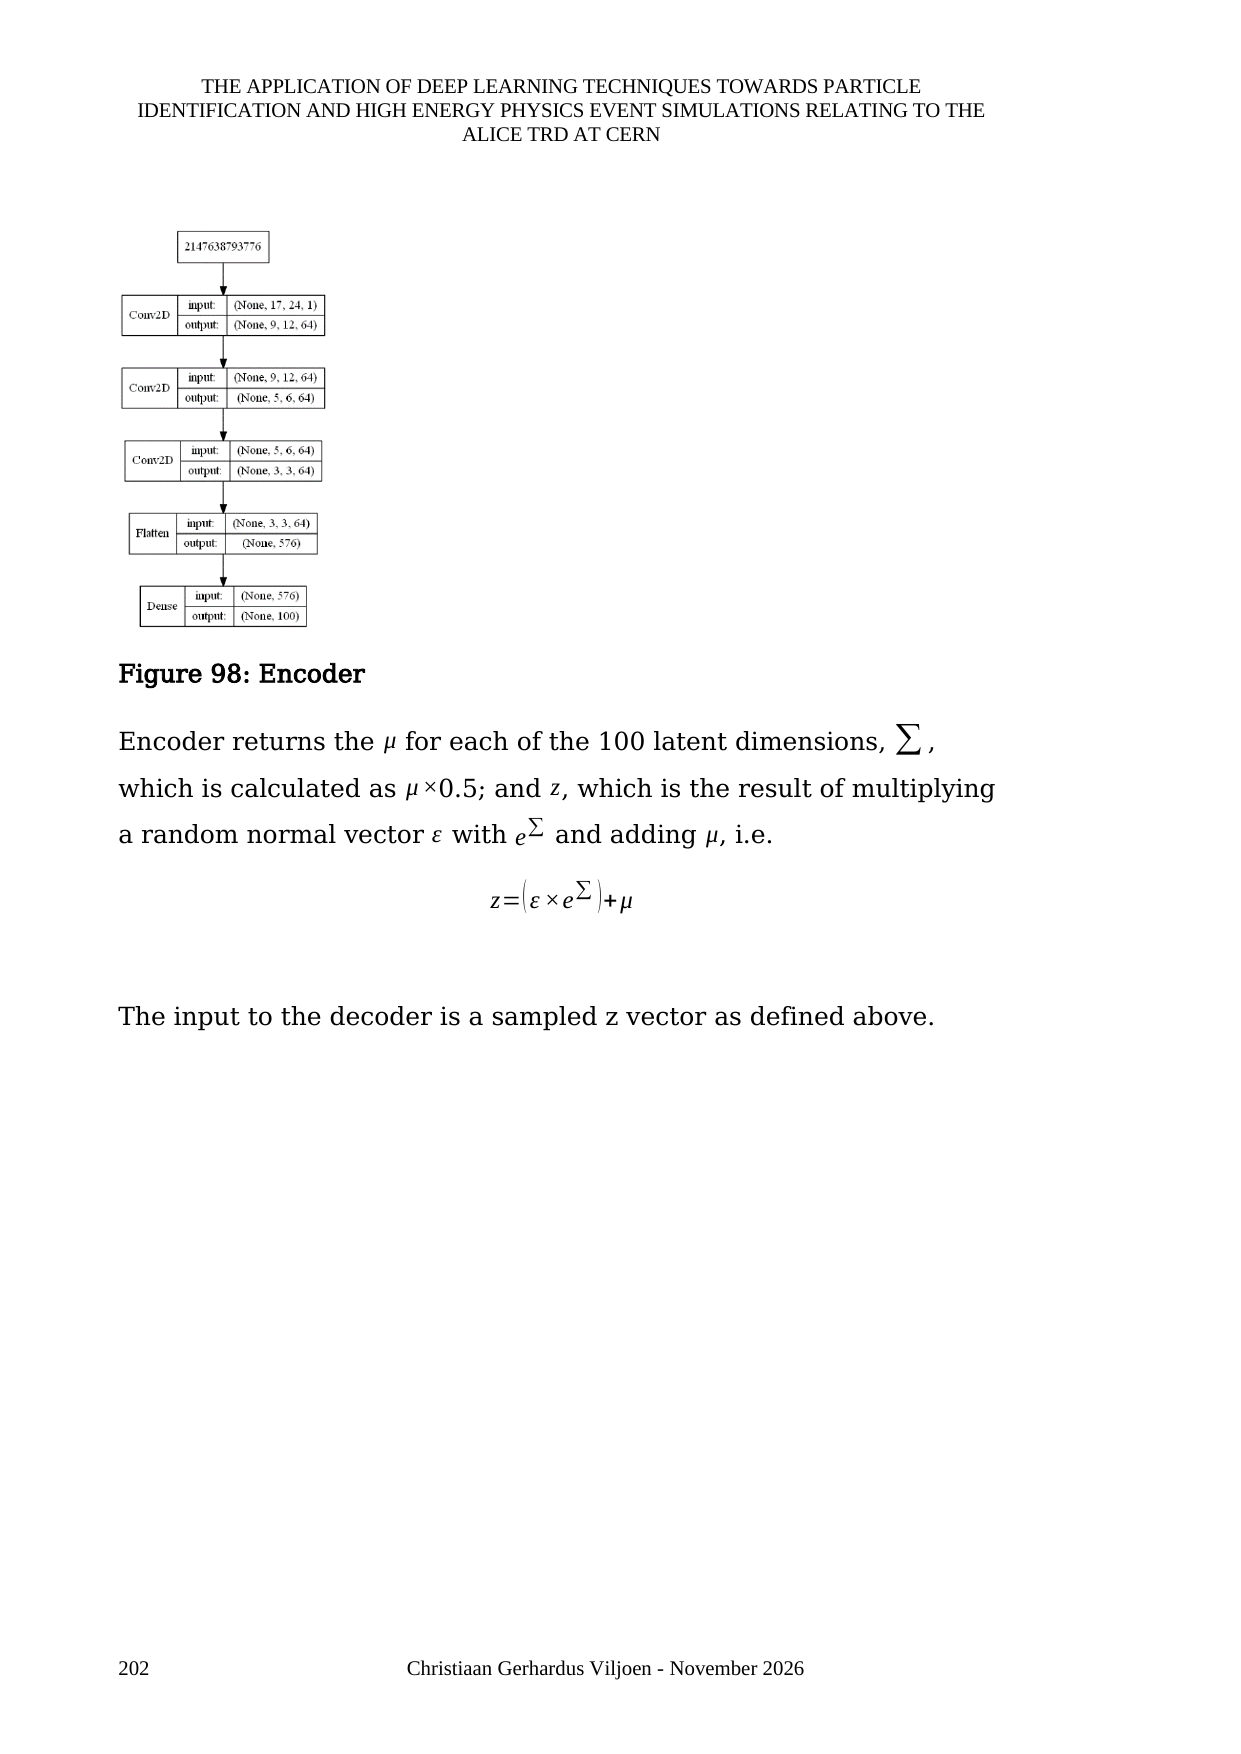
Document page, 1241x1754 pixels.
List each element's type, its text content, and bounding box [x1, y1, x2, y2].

text The input to the decoder is a sampled z vector as defined above. [118, 1000, 1004, 1030]
picture [118, 227, 328, 630]
text Encoder returns the for each of the 100 latent dimensions, , which is calculated as 0.5; and , which is the result of multiplying a random normal vector with and adding , i.e. [118, 723, 1004, 851]
